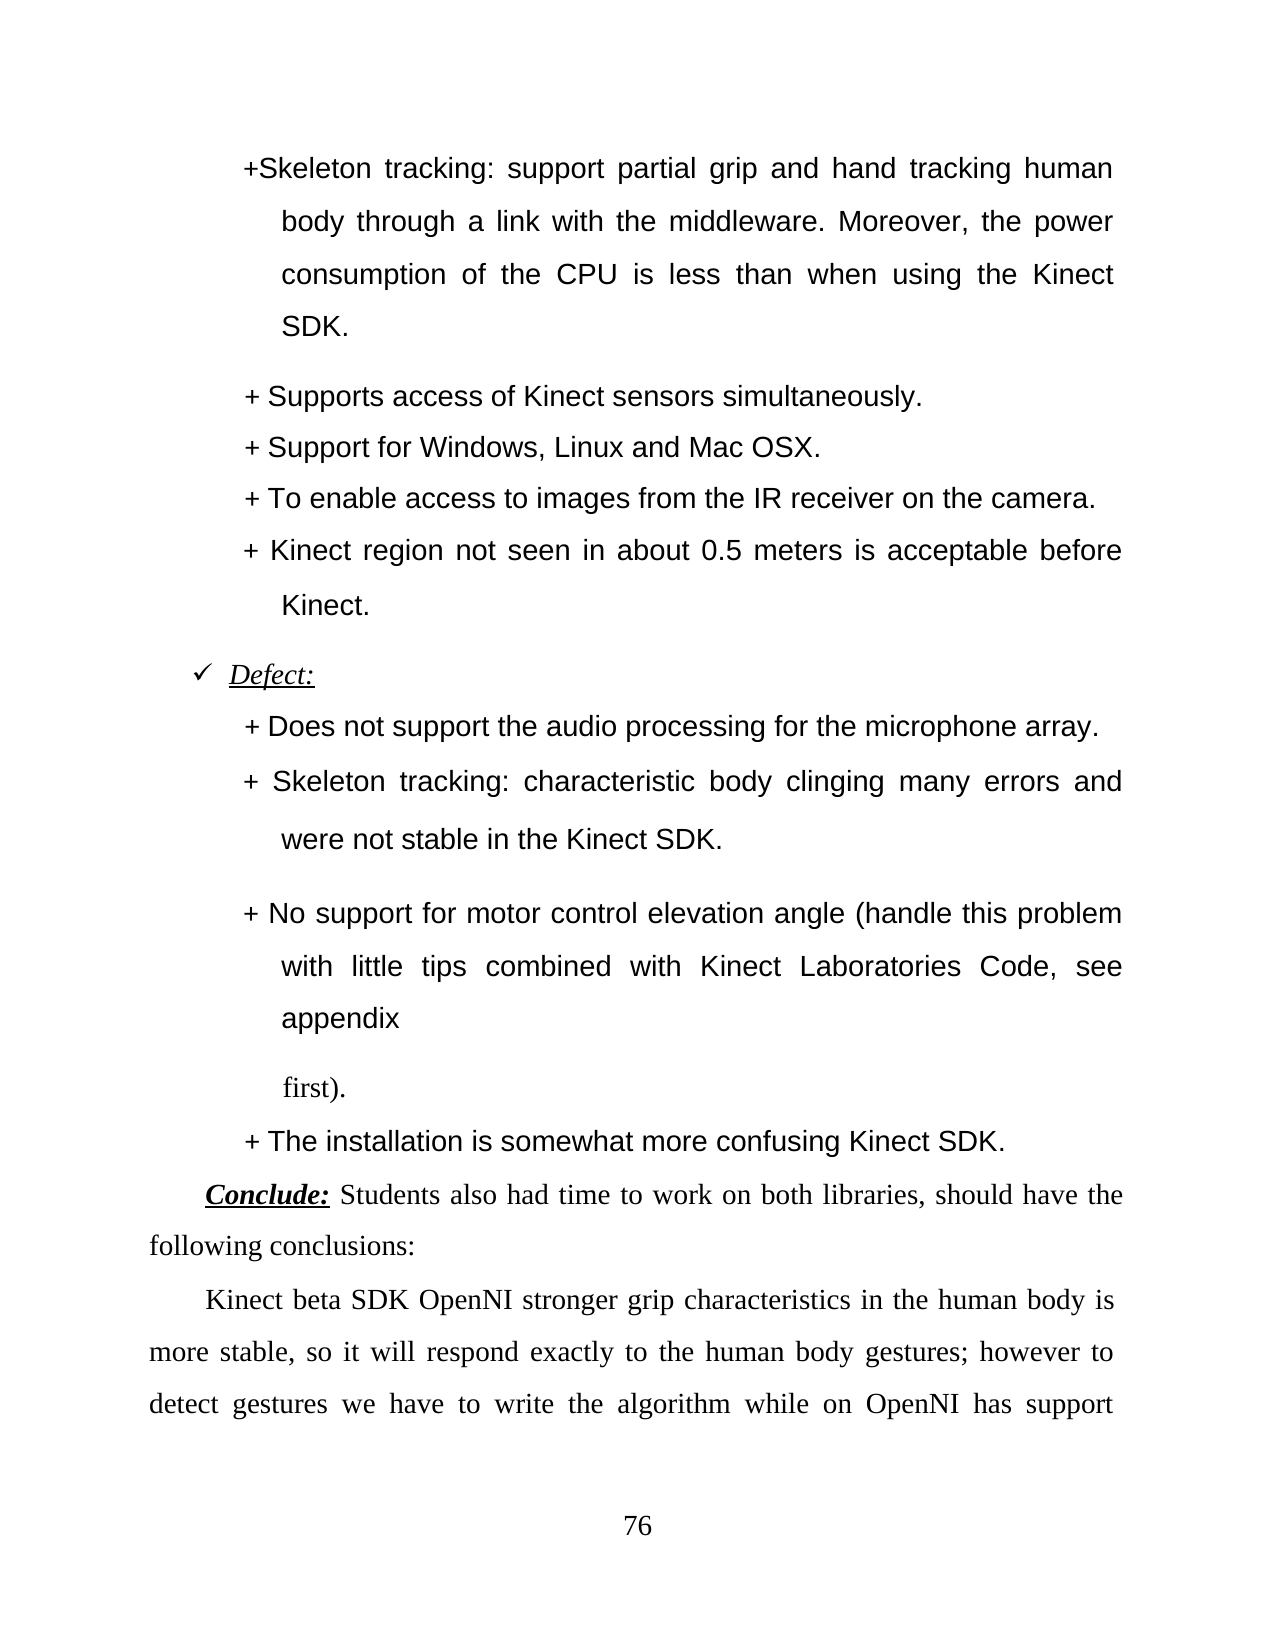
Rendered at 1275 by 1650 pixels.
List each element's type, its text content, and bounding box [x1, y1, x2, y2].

text + Supports access of Kinect sensors simultaneously. [245, 378, 1124, 413]
text first). [282, 1070, 1124, 1104]
text + To enable access to images from the IR receiver on the camera. [245, 481, 1124, 516]
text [149, 1282, 1115, 1419]
list Defect: [191, 657, 1125, 691]
text Conclude: Students also had time to work on both libraries, should have the following conclusions: [149, 1177, 1124, 1262]
text + Kinect region not seen in about 0.5 meters is acceptable before Kinect. [244, 532, 1124, 621]
text +Skeleton tracking: support partial grip and hand tracking human body through a link with the middleware. Moreover, the power consumption of the CPU is less than when using the Kinect SDK. [244, 150, 1115, 342]
text + Does not support the audio processing for the microphone array. [245, 708, 1124, 744]
text + No support for motor control elevation angle (handle this problem with little tips combined with Kinect Laboratories Code, see appendix [244, 895, 1124, 1035]
text + Support for Windows, Linux and Mac OSX. [245, 429, 1124, 465]
text + The installation is somewhat more confusing Kinect SDK. [245, 1123, 1124, 1159]
text + Skeleton tracking: characteristic body clinging many errors and were not stable in the Kinect SDK. [244, 763, 1124, 856]
